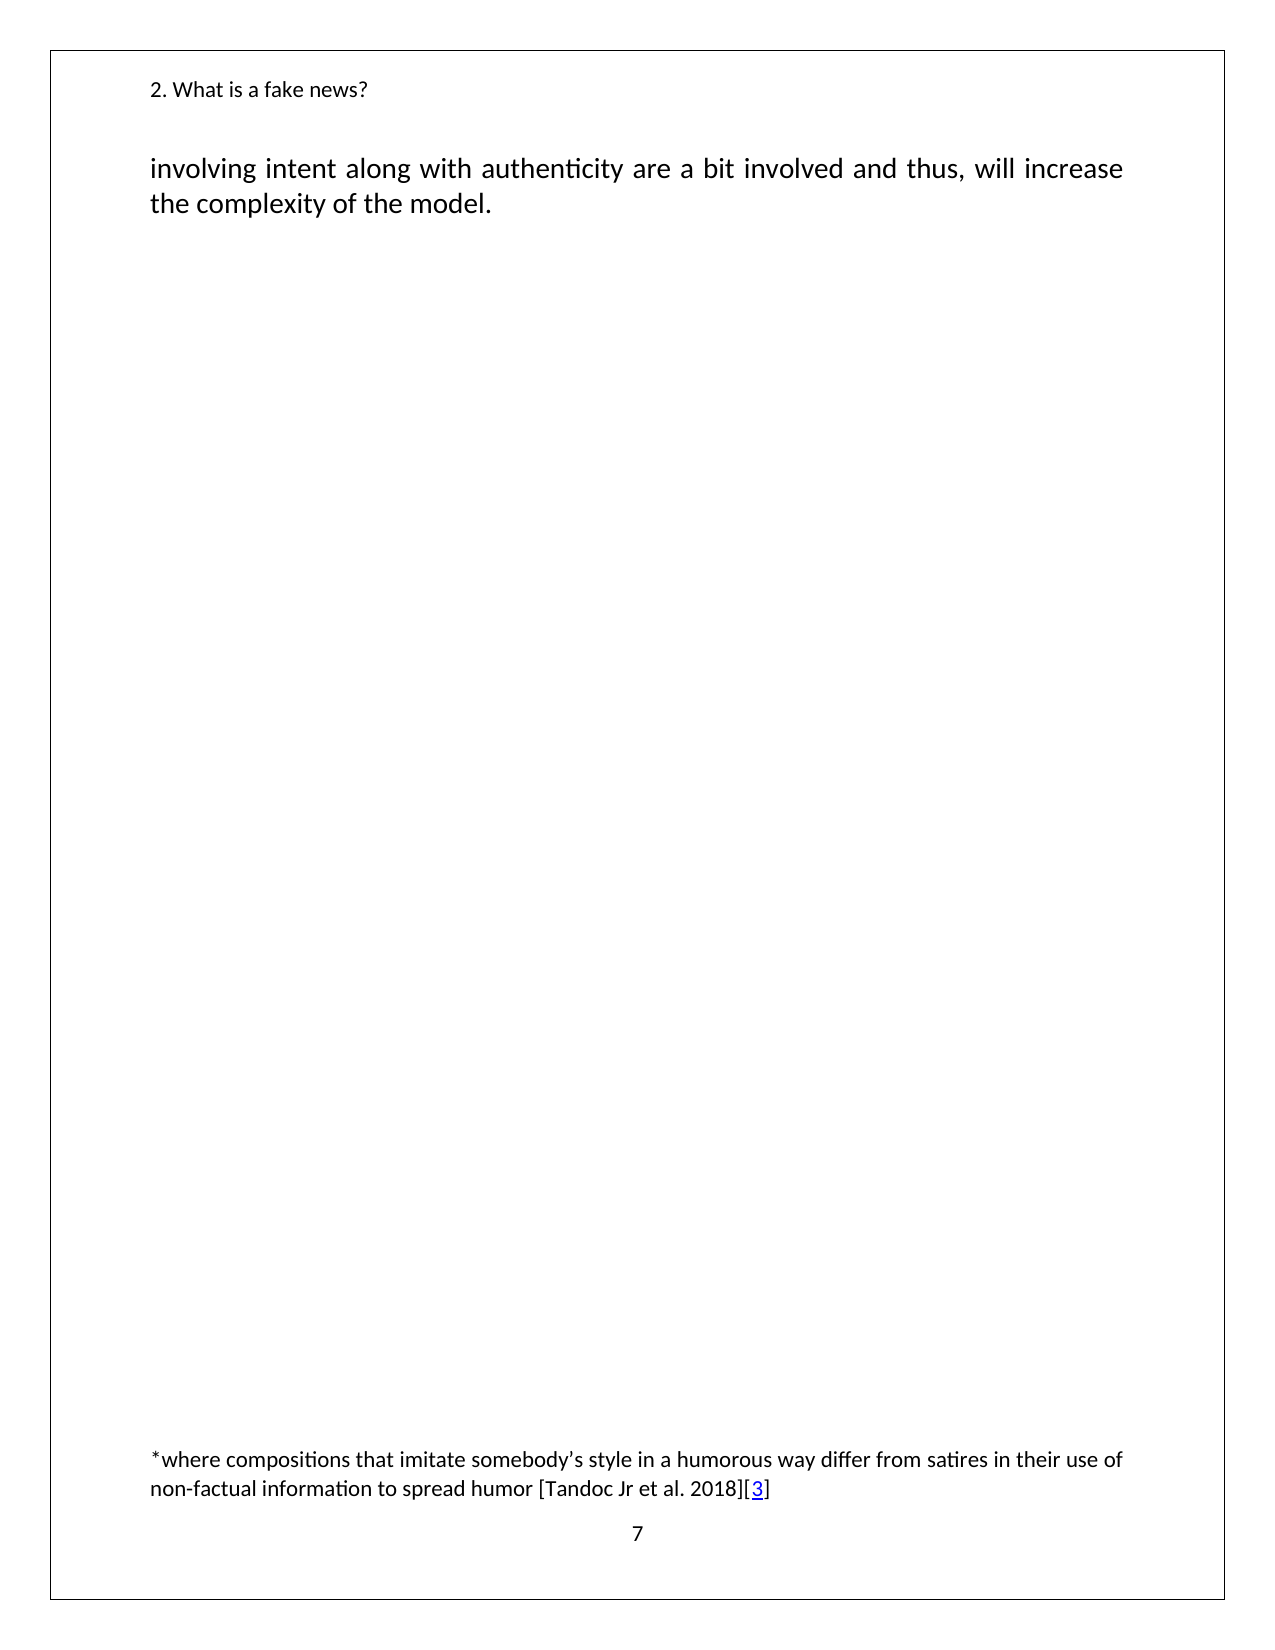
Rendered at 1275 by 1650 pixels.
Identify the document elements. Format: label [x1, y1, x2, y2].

text [150, 150, 1125, 221]
